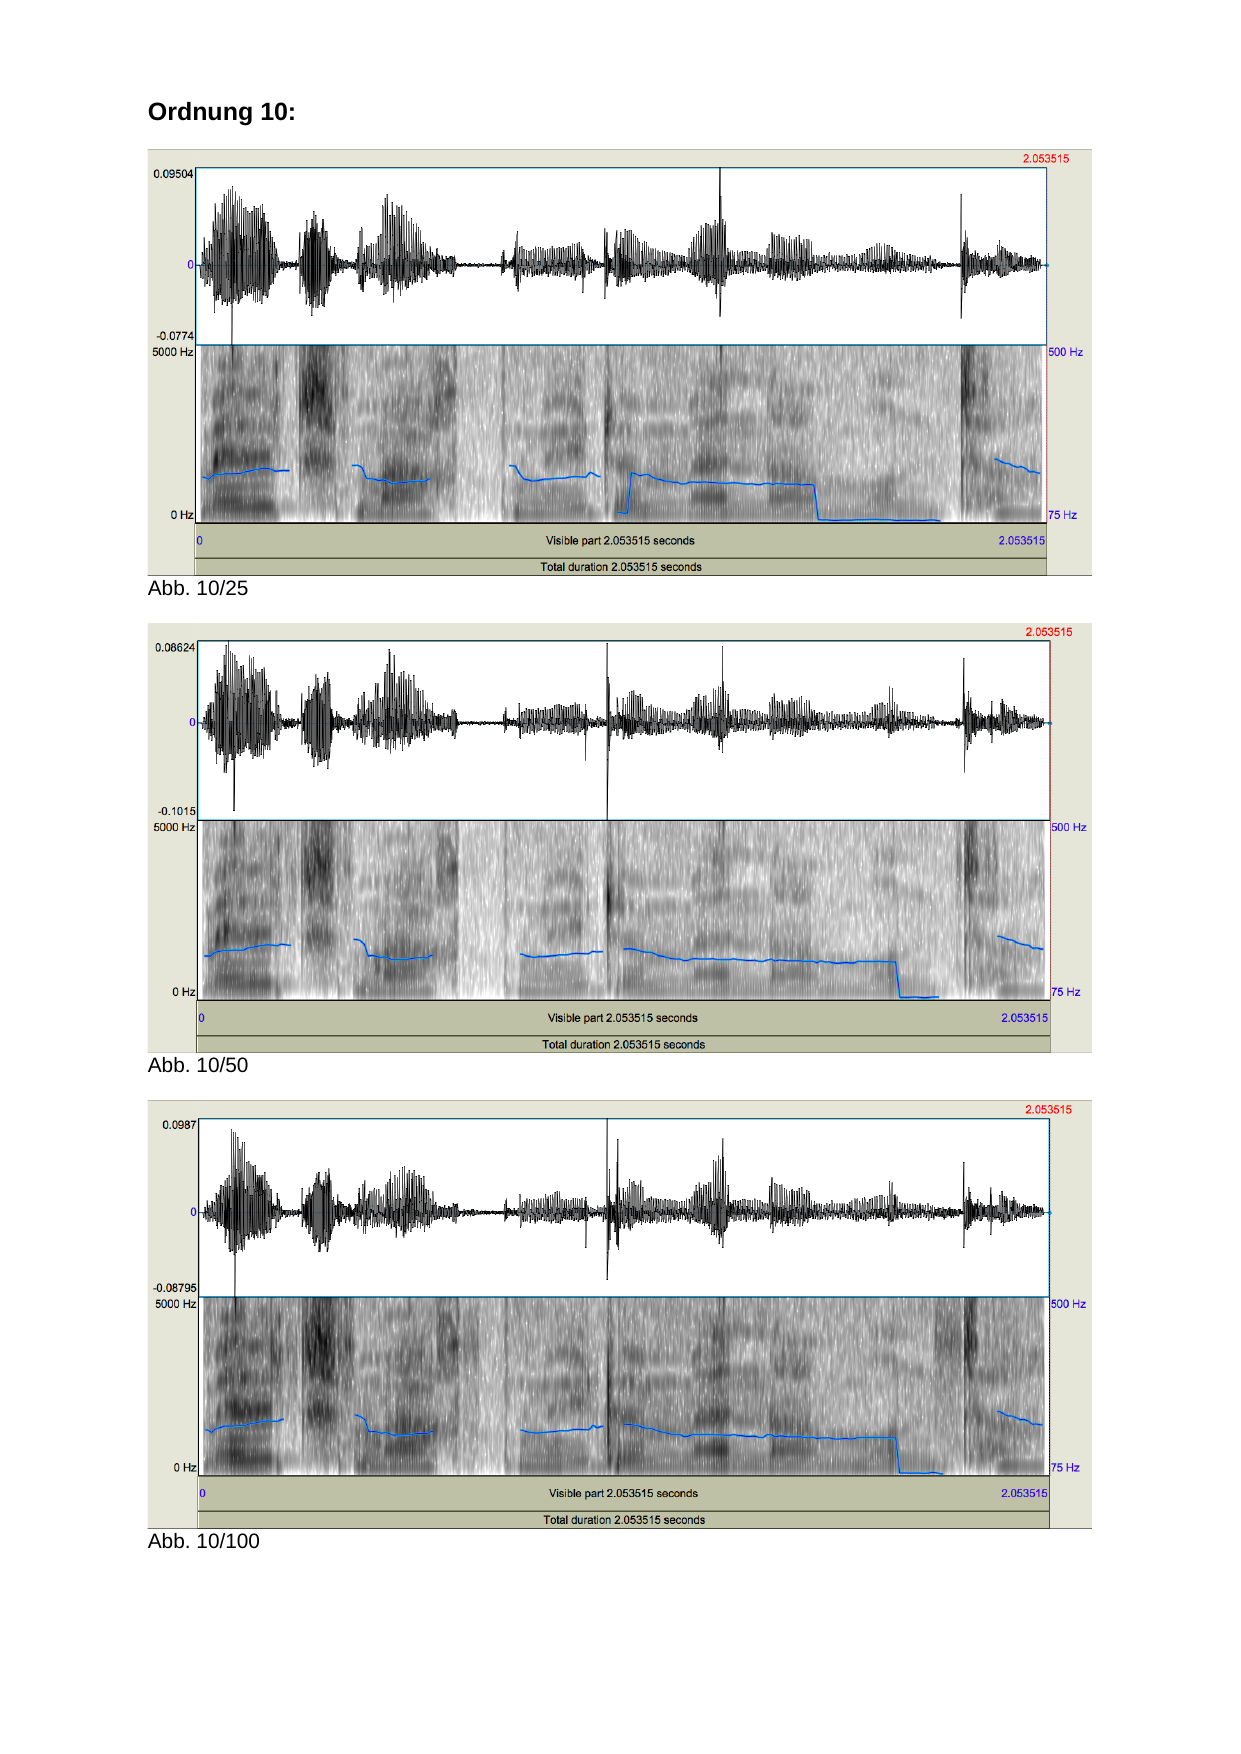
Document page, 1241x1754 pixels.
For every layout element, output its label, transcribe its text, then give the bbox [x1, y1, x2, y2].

picture [147, 149, 1092, 576]
text Ordnung 10: [148, 97, 1093, 125]
picture [147, 623, 1092, 1053]
picture [147, 1100, 1092, 1529]
